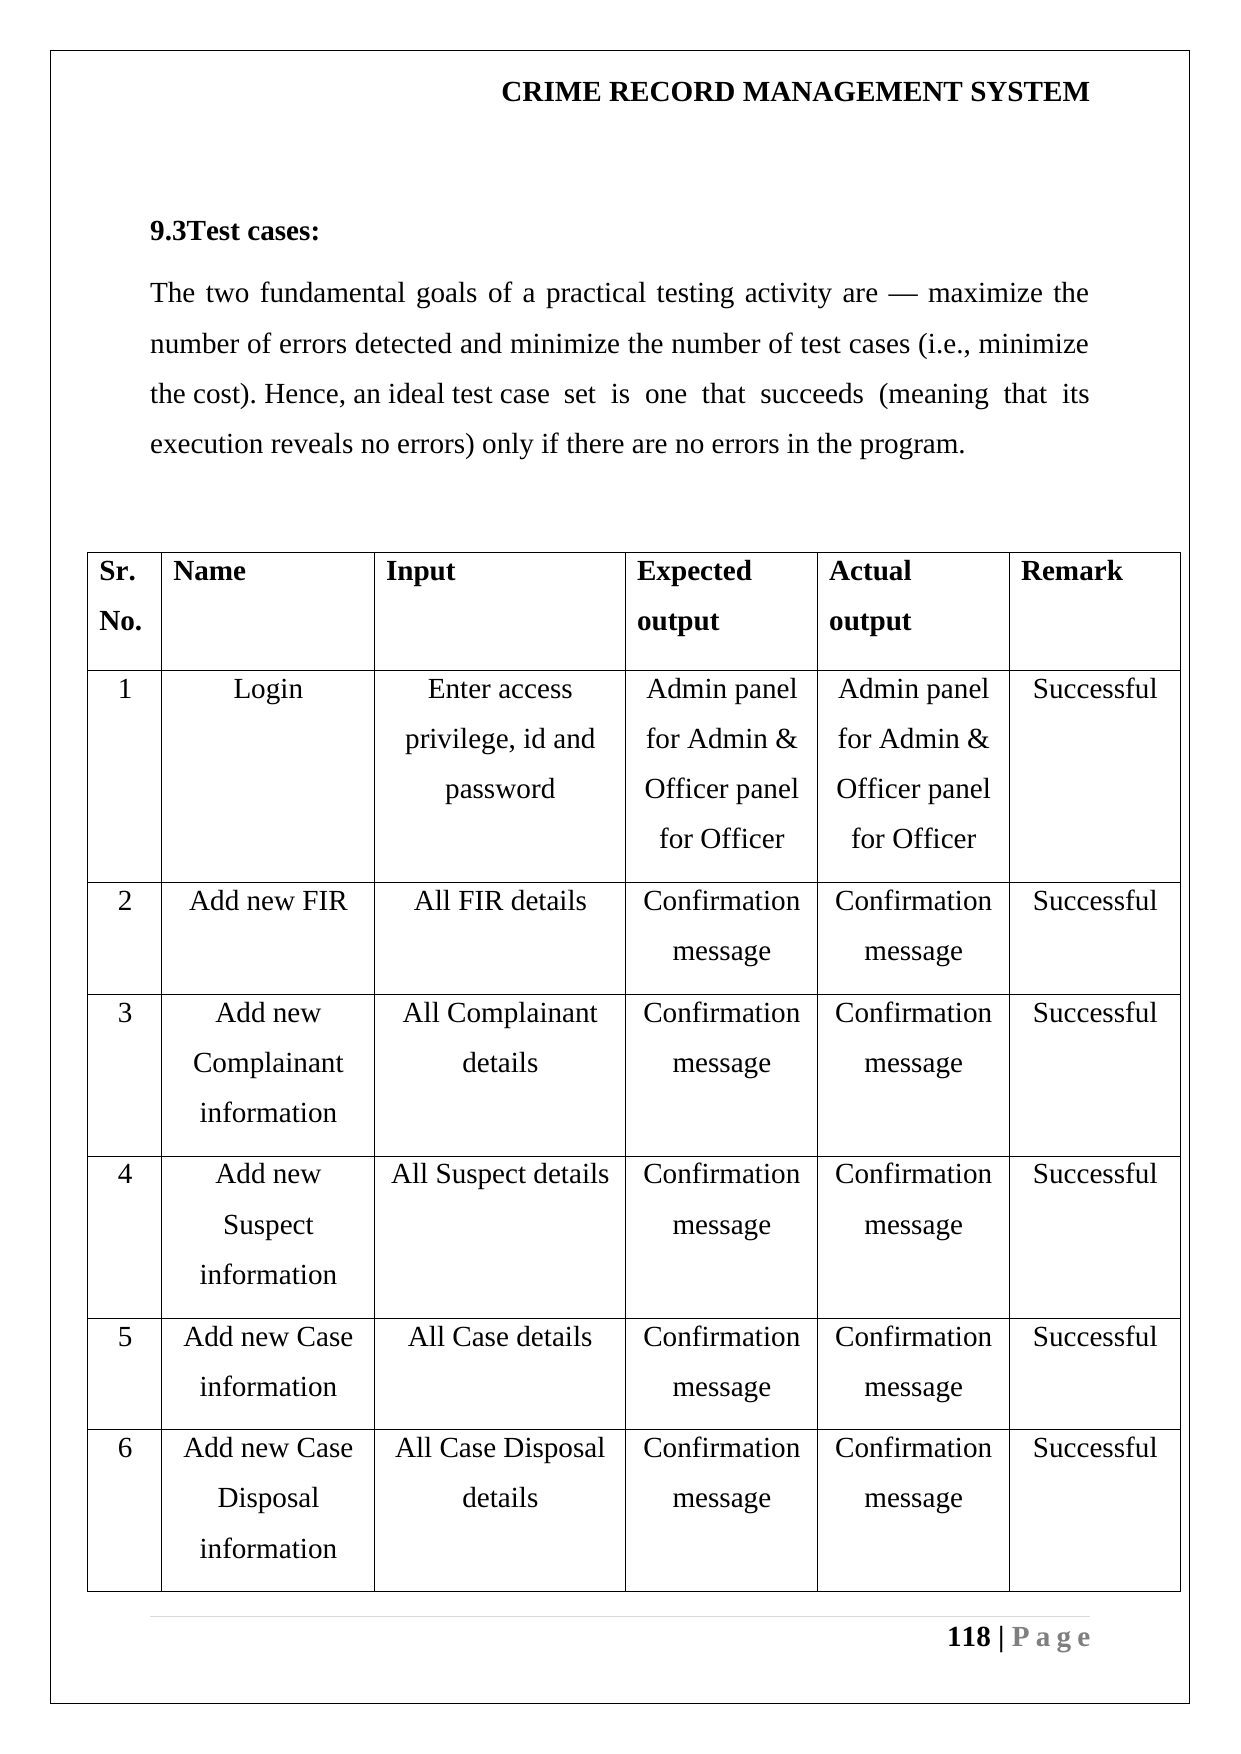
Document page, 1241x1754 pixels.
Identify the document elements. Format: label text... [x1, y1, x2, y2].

table_cell Add new Complainant information [162, 995, 374, 1156]
table_header Remark [1010, 553, 1180, 670]
table_cell 5 [88, 1319, 161, 1429]
table_cell Successful [1010, 1319, 1180, 1429]
table_cell 6 [88, 1430, 161, 1591]
table_cell Successful [1010, 995, 1180, 1156]
table_cell Successful [1010, 1430, 1180, 1591]
table_cell Confirmation message [818, 883, 1009, 994]
table_cell Successful [1010, 1157, 1180, 1318]
table_cell 4 [88, 1157, 161, 1318]
table_cell Confirmation message [818, 995, 1009, 1156]
table_cell Confirmation message [626, 1319, 817, 1429]
table_cell 3 [88, 995, 161, 1156]
text The two fundamental goals of a practical testing activity are — maximize the number of errors detected and minimize the number of test cases (i.e., minimize the cost). Hence, an ideal test case set is one that succeeds (meaning that its execution reveals no errors) only if there are no errors in the program. [150, 276, 1090, 460]
table_cell Admin panel for Admin & Officer panel for Officer [626, 671, 817, 882]
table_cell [818, 1430, 1009, 1591]
table_cell Enter access privilege, id and password [375, 671, 625, 882]
table_cell 1 [88, 671, 161, 882]
table_header Actual output [818, 553, 1009, 670]
table_header Expected output [626, 553, 817, 670]
table_cell Add new Suspect information [162, 1157, 374, 1318]
table_cell Add new FIR [162, 883, 374, 994]
table_cell Add new Case Disposal information [162, 1430, 374, 1591]
table_cell Admin panel for Admin & Officer panel for Officer [818, 671, 1009, 882]
table_header Input [375, 553, 625, 670]
table_cell Login [162, 671, 374, 882]
table_cell Confirmation message [626, 883, 817, 994]
table_cell All Complainant details [375, 995, 625, 1156]
table_cell All FIR details [375, 883, 625, 994]
text 9.3Test cases: [150, 213, 1090, 246]
table_cell All Case details [375, 1319, 625, 1429]
table_cell Successful [1010, 883, 1180, 994]
table_header Sr. No. [88, 553, 161, 670]
table_cell Confirmation message [818, 1319, 1009, 1429]
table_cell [626, 1430, 817, 1591]
table_cell Add new Case information [162, 1319, 374, 1429]
table_cell Confirmation message [818, 1157, 1009, 1318]
table_cell Confirmation message [626, 1157, 817, 1318]
table_cell 2 [88, 883, 161, 994]
table_cell Successful [1010, 671, 1180, 882]
table_header Name [162, 553, 374, 670]
table_cell All Suspect details [375, 1157, 625, 1318]
table_cell Confirmation message [626, 995, 817, 1156]
table_cell All Case Disposal details [375, 1430, 625, 1591]
